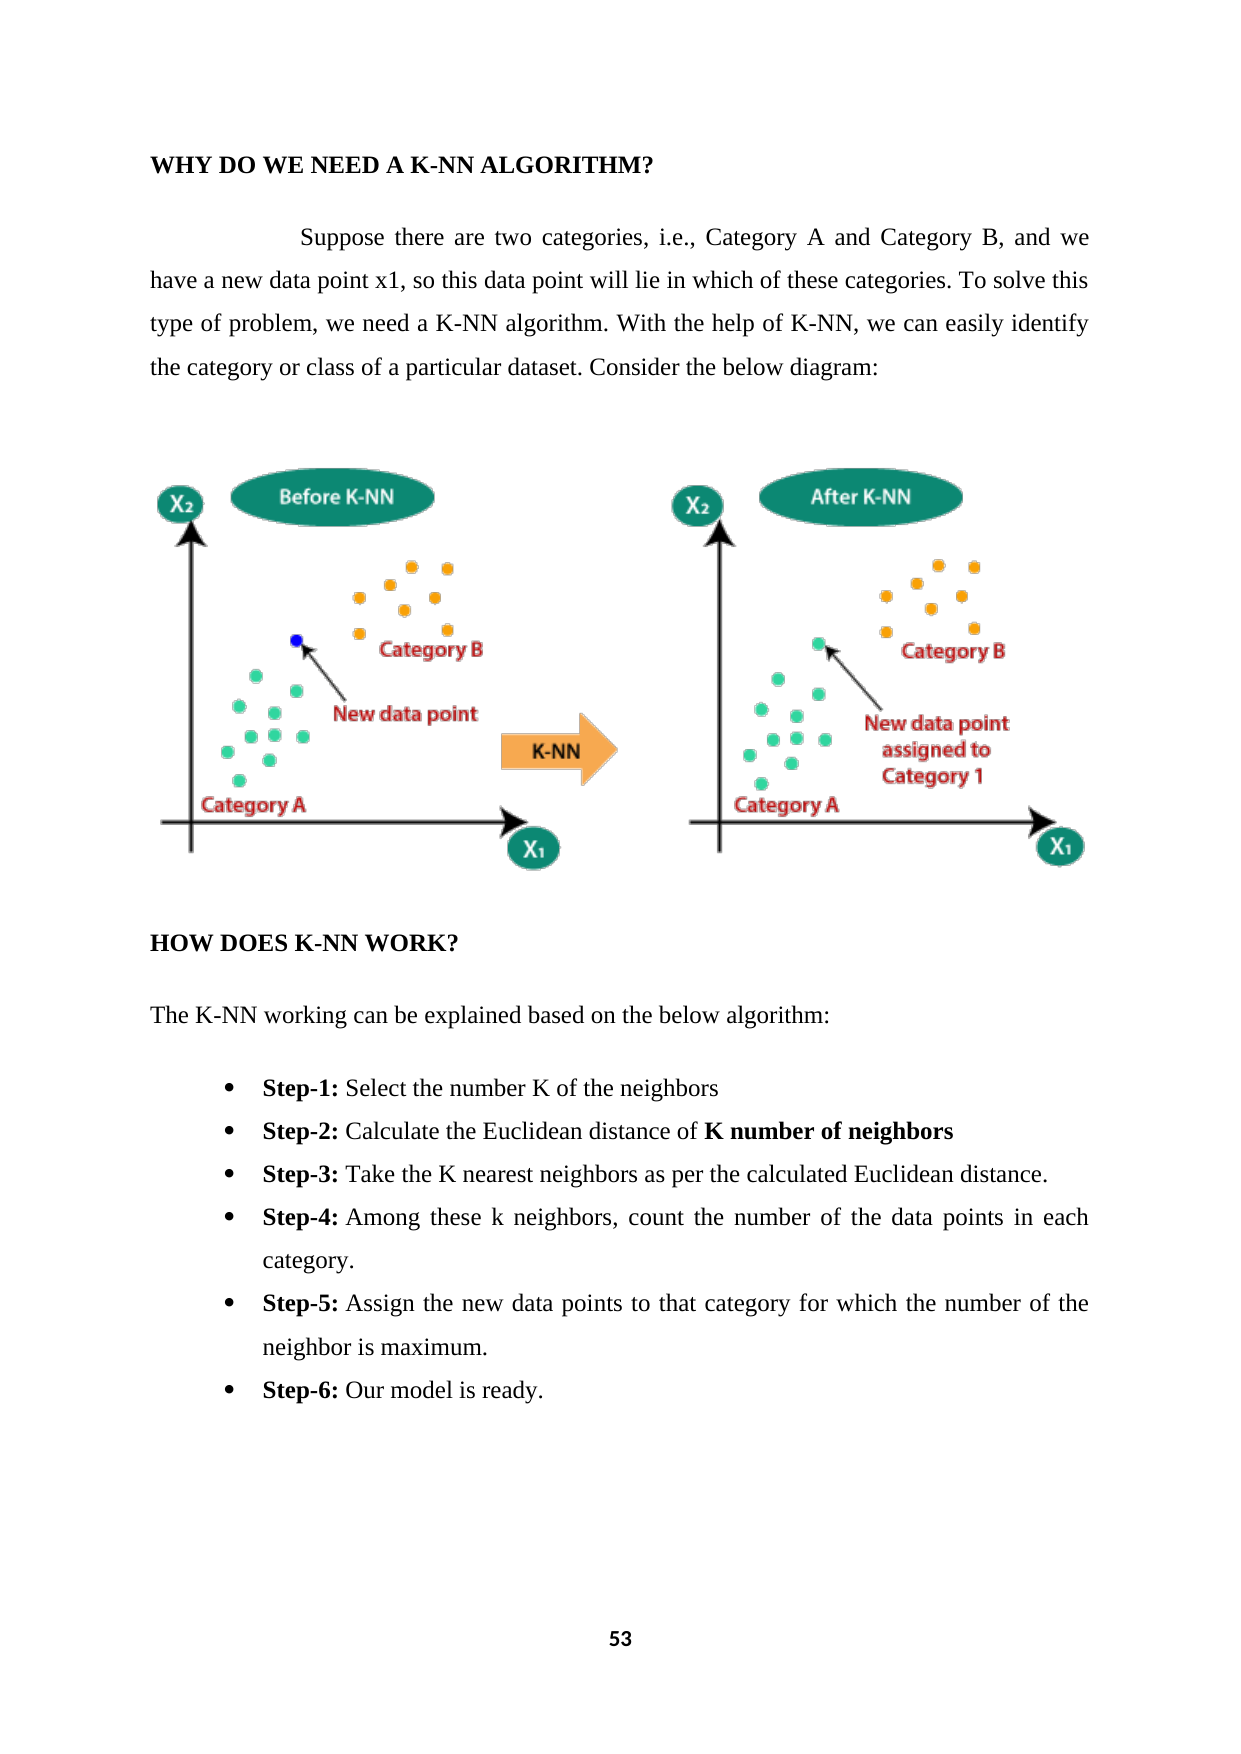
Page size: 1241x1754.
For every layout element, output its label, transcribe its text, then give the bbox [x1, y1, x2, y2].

text The K-NN working can be explained based on the below algorithm: [150, 1001, 1090, 1029]
list Step-6: Our model is ready. [225, 1375, 1090, 1403]
text HOW DOES K-NN WORK? [150, 928, 1090, 957]
list Step-5: Assign the new data points to that category for which the number of the neighbor is maximum. [225, 1288, 1090, 1360]
list Step-1: Select the number K of the neighbors [225, 1073, 1090, 1102]
list Step-4: Among these k neighbors, count the number of the data points in each category. [225, 1202, 1090, 1274]
list Step-3: Take the K nearest neighbors as per the calculated Euclidean distance. [225, 1159, 1090, 1188]
list Step-2: Calculate the Euclidean distance of K number of neighbors [225, 1116, 1090, 1145]
text WHY DO WE NEED A K-NN ALGORITHM? [150, 150, 1090, 179]
text Suppose there are two categories, i.e., Category A and Category B, and we have a new data point x1, so this data point will lie in which of these categories. To solve this type of problem, we need a K-NN algorithm. With the help of K-NN, we can easily identify the category or class of a particular dataset. Consider the below diagram: [150, 222, 1090, 380]
picture [150, 423, 1088, 894]
